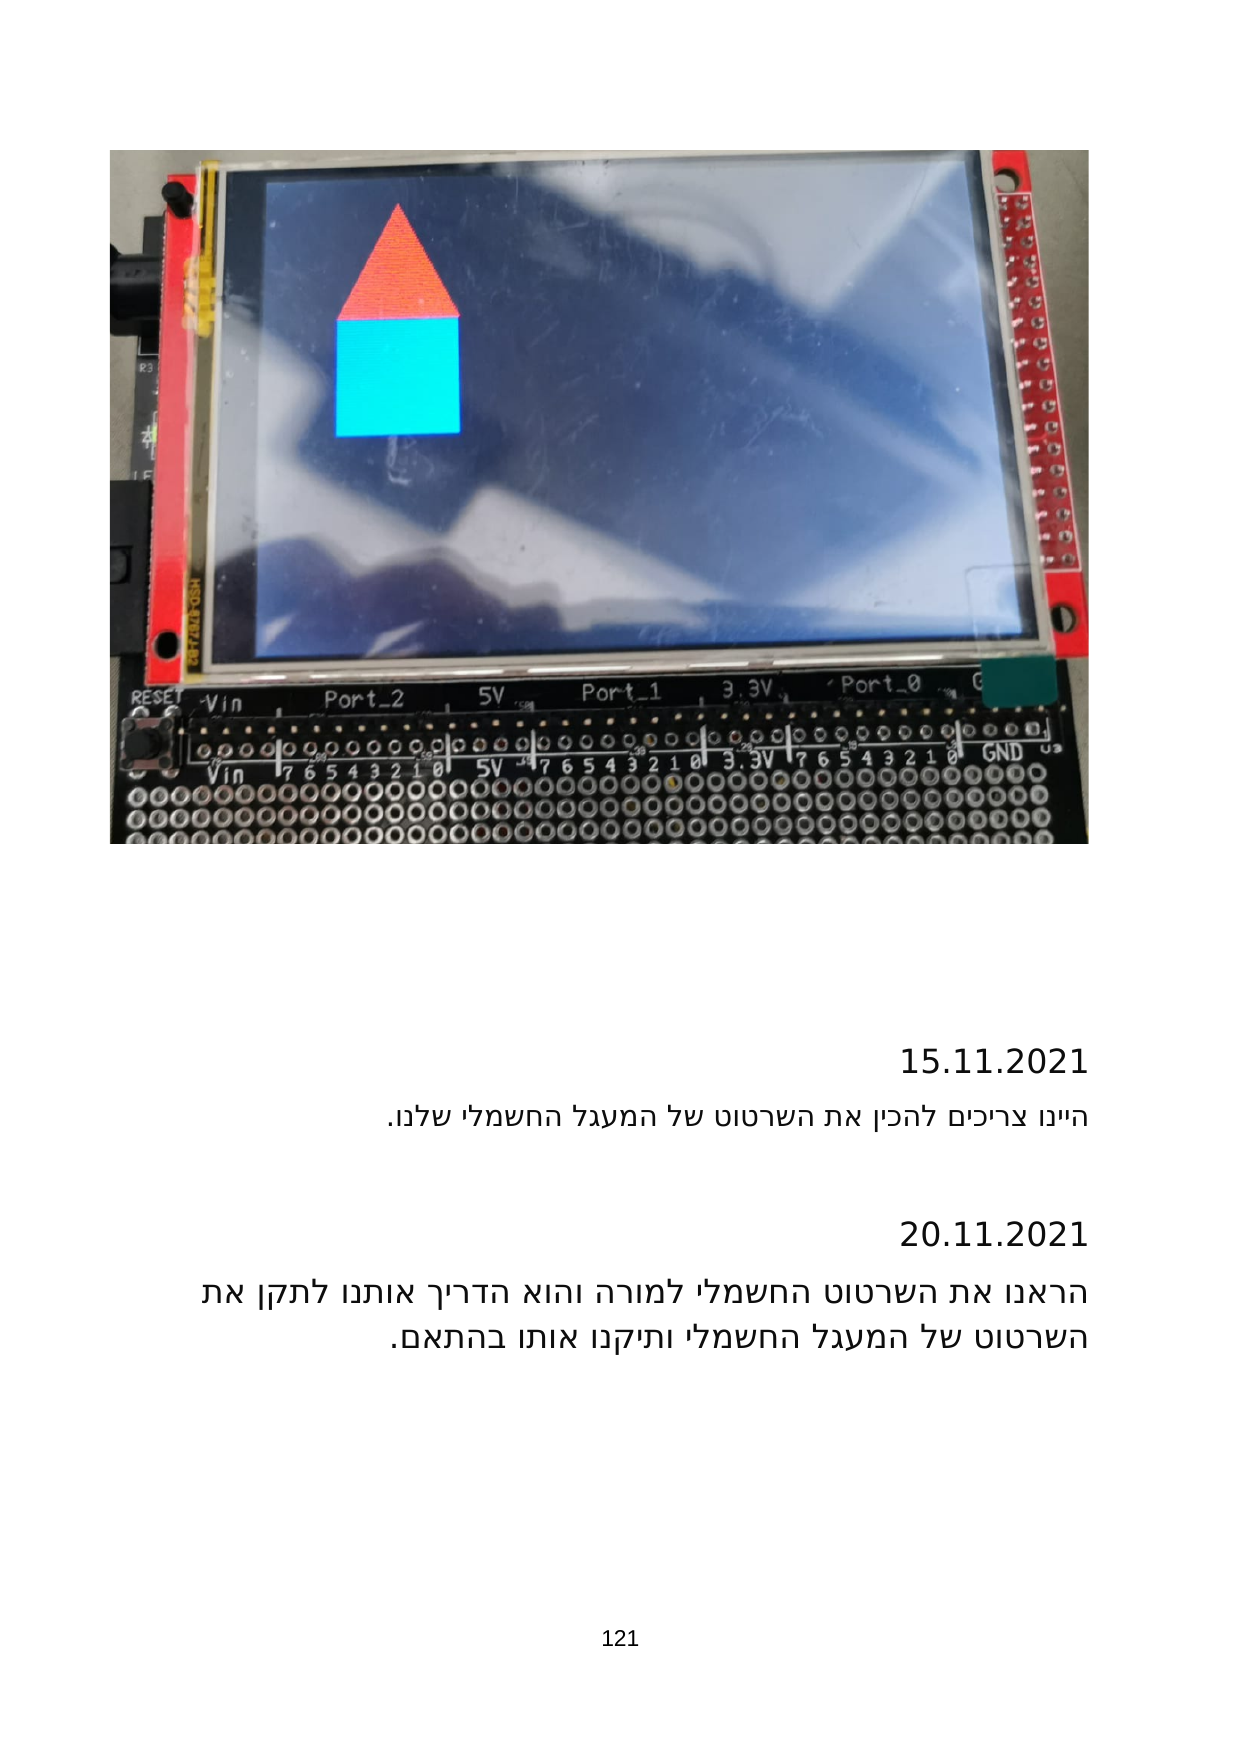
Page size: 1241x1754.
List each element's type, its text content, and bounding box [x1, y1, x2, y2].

picture [109, 150, 1089, 844]
text הראנו את השרטוט החשמלי למורה והוא הדריך אותנו לתקן את השרטוט של המעגל החשמלי ותיקנו אותו בהתאם. [150, 1273, 1090, 1356]
text היינו צריכים להכין את השרטוט של המעגל החשמלי שלנו. [150, 1100, 1090, 1134]
text 20.11.2021 [150, 1216, 1090, 1255]
text 15.11.2021 [150, 1043, 1090, 1082]
